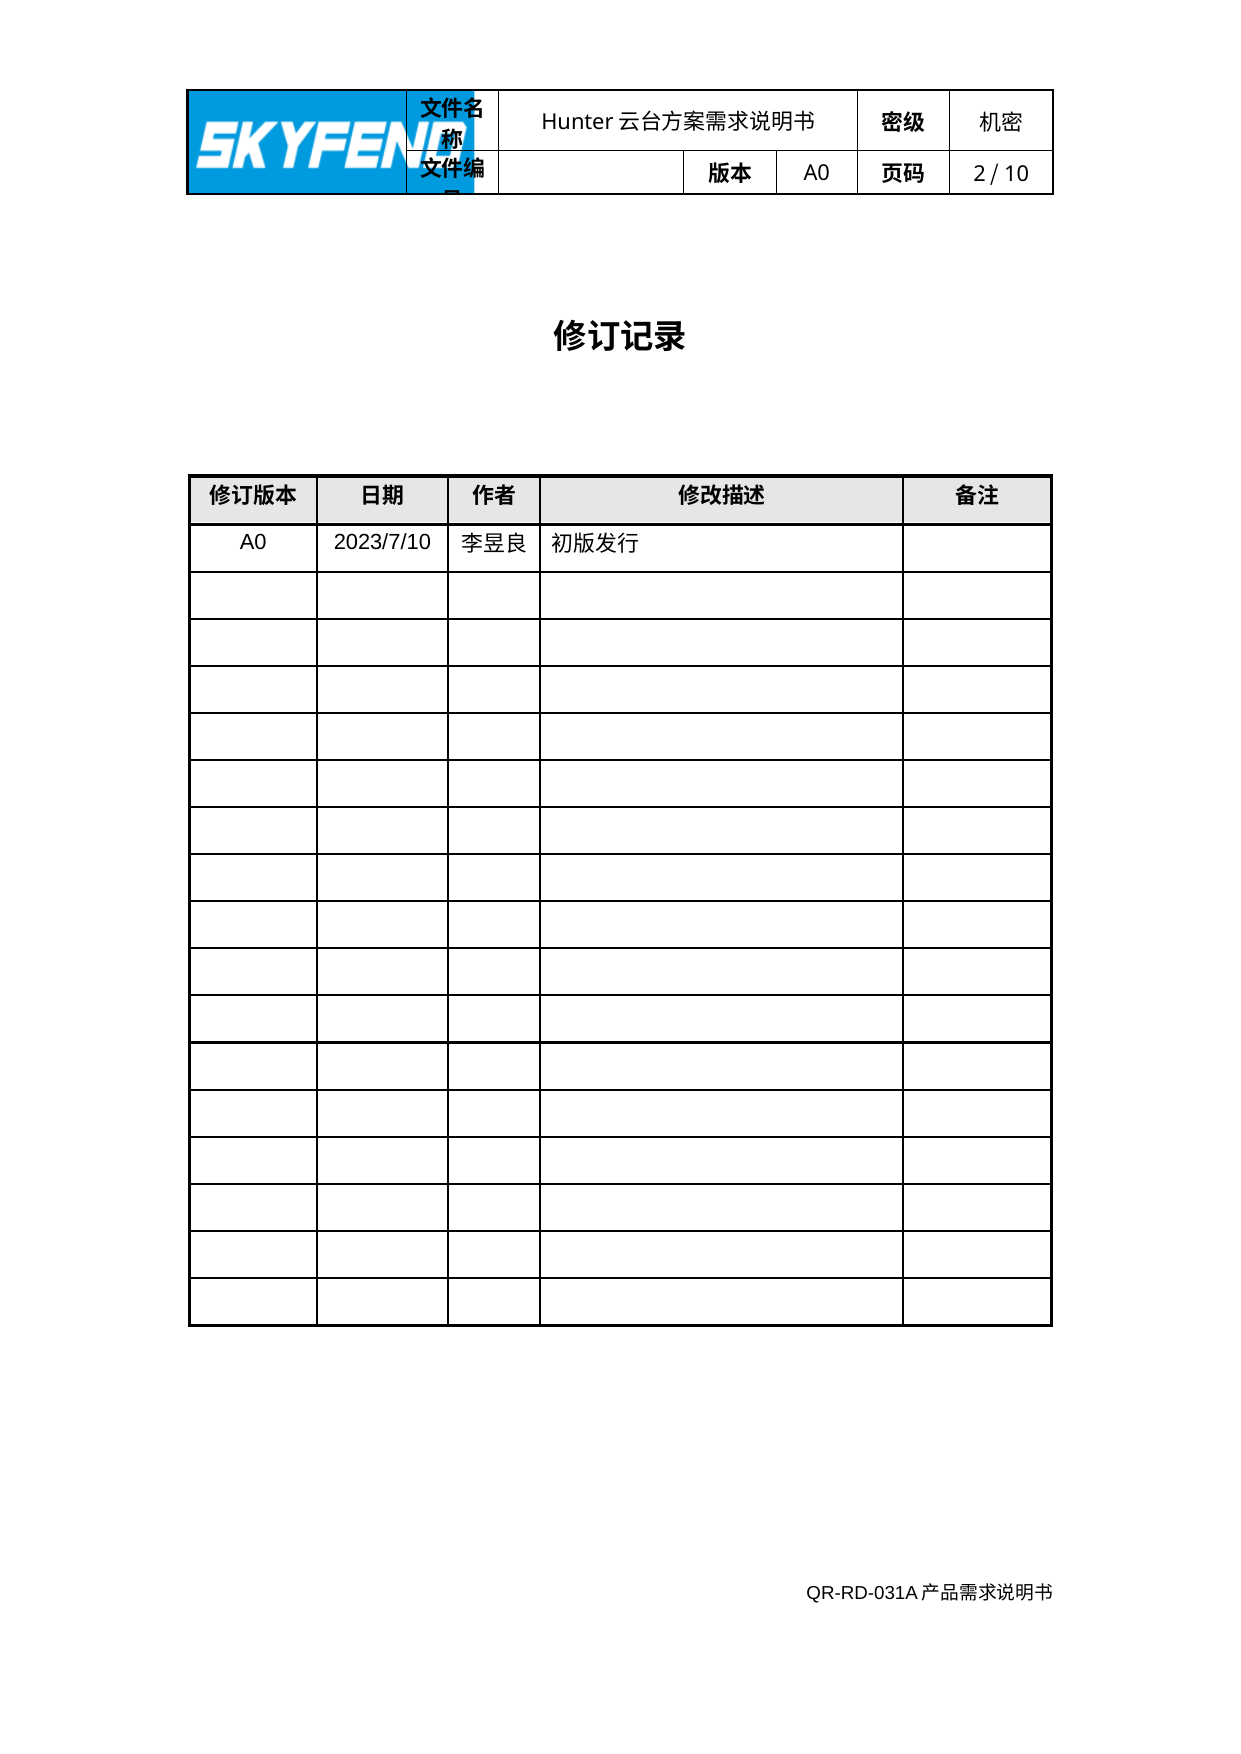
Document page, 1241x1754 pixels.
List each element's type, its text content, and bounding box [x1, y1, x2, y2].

table_cell [449, 1044, 539, 1088]
table_cell [191, 996, 316, 1041]
picture [345, 122, 386, 168]
picture [427, 122, 466, 150]
table_cell [904, 1044, 1050, 1088]
table_cell [318, 667, 447, 712]
table_cell [191, 1279, 316, 1324]
table_cell [904, 1091, 1050, 1136]
table_cell [541, 761, 902, 806]
table_cell [318, 902, 447, 947]
table_cell [191, 714, 316, 759]
table_cell [318, 573, 447, 618]
table_cell [191, 573, 316, 618]
table_cell [904, 902, 1050, 947]
picture [407, 151, 422, 168]
table_cell [191, 1185, 316, 1230]
table_cell [449, 996, 539, 1041]
picture [309, 122, 350, 168]
table_cell [904, 855, 1050, 900]
table_cell [449, 761, 539, 806]
table_cell [449, 1091, 539, 1136]
table_cell [904, 761, 1050, 806]
table_cell [904, 573, 1050, 618]
table_cell [191, 667, 316, 712]
table_cell [541, 855, 902, 900]
table_cell [318, 1232, 447, 1277]
table_cell [449, 902, 539, 947]
table_cell [904, 1279, 1050, 1324]
table_cell [449, 1185, 539, 1230]
table_cell [191, 1091, 316, 1136]
table_cell [449, 1232, 539, 1277]
table_cell [191, 855, 316, 900]
table_cell [904, 808, 1050, 853]
table_cell [318, 714, 447, 759]
table_cell [904, 1185, 1050, 1230]
table_cell [318, 949, 447, 994]
table_cell [904, 667, 1050, 712]
table_cell [191, 1138, 316, 1183]
table_cell [449, 808, 539, 853]
picture [381, 122, 406, 168]
picture [407, 122, 428, 150]
table_cell [191, 1044, 316, 1088]
table_cell [541, 996, 902, 1041]
table_cell [449, 714, 539, 759]
table_cell [191, 1232, 316, 1277]
table_cell [449, 1138, 539, 1183]
table_cell [449, 620, 539, 665]
table_cell [449, 667, 539, 712]
table_cell [904, 526, 1050, 571]
table_header 修订版本 [191, 478, 316, 522]
table_header 修改描述 [541, 478, 902, 522]
table_header 日期 [318, 478, 447, 522]
table_cell [904, 714, 1050, 759]
picture [197, 122, 238, 168]
table_cell [541, 1185, 902, 1230]
table_cell [904, 620, 1050, 665]
table_cell [541, 949, 902, 994]
table_cell [541, 808, 902, 853]
picture [282, 122, 315, 168]
table_cell [904, 1138, 1050, 1183]
table_cell [541, 902, 902, 947]
table_header 作者 [449, 478, 539, 522]
table_cell [541, 1279, 902, 1324]
table_cell [449, 949, 539, 994]
table_cell [541, 620, 902, 665]
table_cell [541, 573, 902, 618]
table_cell [318, 996, 447, 1041]
table_cell [318, 620, 447, 665]
table_cell [318, 855, 447, 900]
table_cell [191, 620, 316, 665]
table_cell [541, 714, 902, 759]
table_cell [318, 761, 447, 806]
table_cell [541, 1232, 902, 1277]
table_cell A0 [191, 526, 316, 571]
table_cell [449, 573, 539, 618]
table_cell [449, 1279, 539, 1324]
table_cell [904, 949, 1050, 994]
table_cell [191, 902, 316, 947]
table_cell [191, 949, 316, 994]
table_cell 李昱良 [449, 526, 539, 571]
table_cell [318, 1279, 447, 1324]
table_cell [318, 1044, 447, 1088]
table_cell [541, 1091, 902, 1136]
text 修订记录 [187, 301, 1053, 366]
table_cell [318, 808, 447, 853]
table_cell [318, 1138, 447, 1183]
table_cell [541, 667, 902, 712]
table_cell [904, 1232, 1050, 1277]
table_header 备注 [904, 478, 1050, 522]
table_cell 初版发行 [541, 526, 902, 571]
table_cell [449, 855, 539, 900]
table_cell [191, 761, 316, 806]
table_cell [318, 1091, 447, 1136]
table_cell [318, 1185, 447, 1230]
table_cell [904, 996, 1050, 1041]
table_cell [191, 808, 316, 853]
table_cell 2023/7/10 [318, 526, 447, 571]
table_cell [541, 1138, 902, 1183]
table_cell [541, 1044, 902, 1088]
picture [233, 122, 277, 168]
picture [425, 151, 461, 168]
